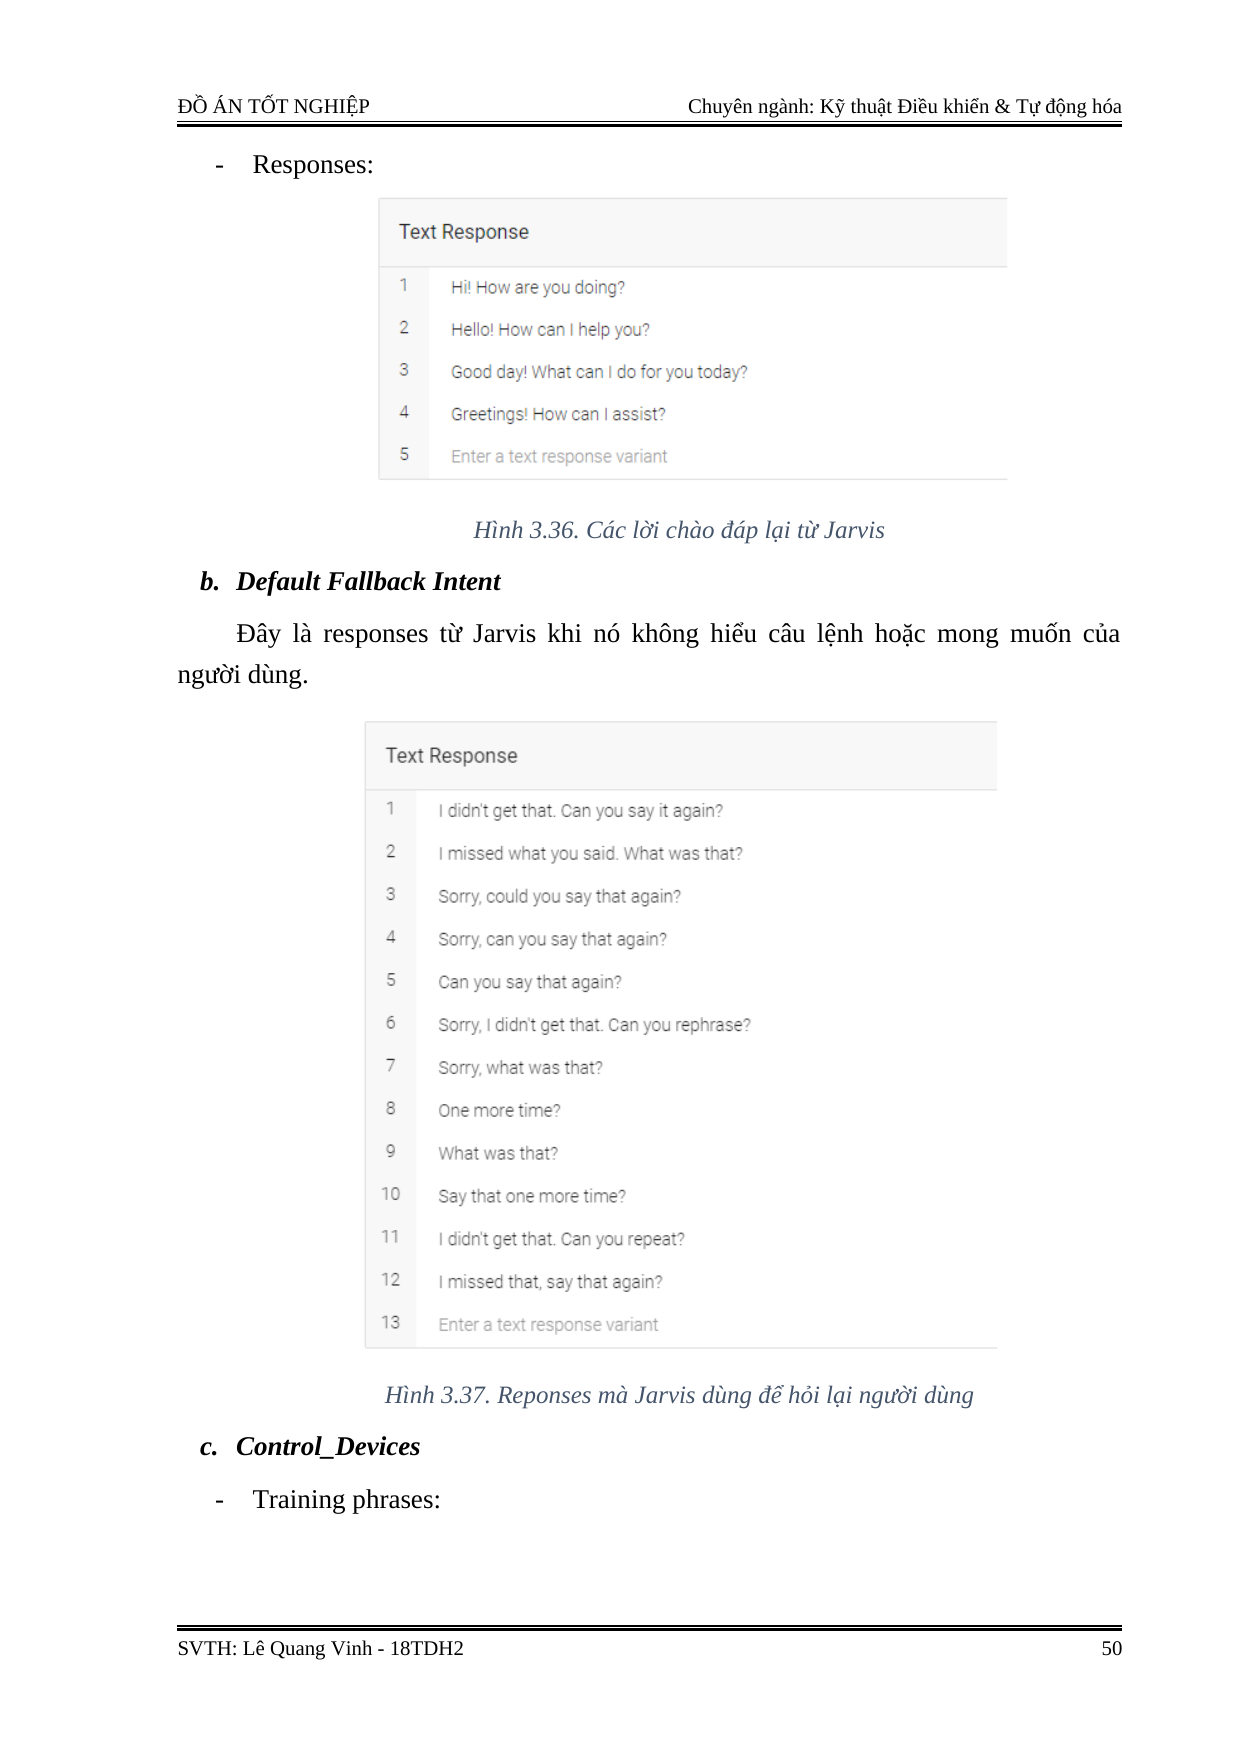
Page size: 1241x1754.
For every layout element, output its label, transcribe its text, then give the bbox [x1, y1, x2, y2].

picture [366, 188, 1008, 490]
picture [361, 715, 998, 1355]
text Đây là responses từ Jarvis khi nó không hiểu câu lệnh hoặc mong muốn của người dùng. [177, 618, 1122, 689]
text Default Fallback Intent [200, 565, 1122, 596]
list Training phrases: [215, 1483, 1122, 1514]
list Responses: [215, 148, 1122, 179]
text Control_Devices [200, 1430, 1122, 1461]
